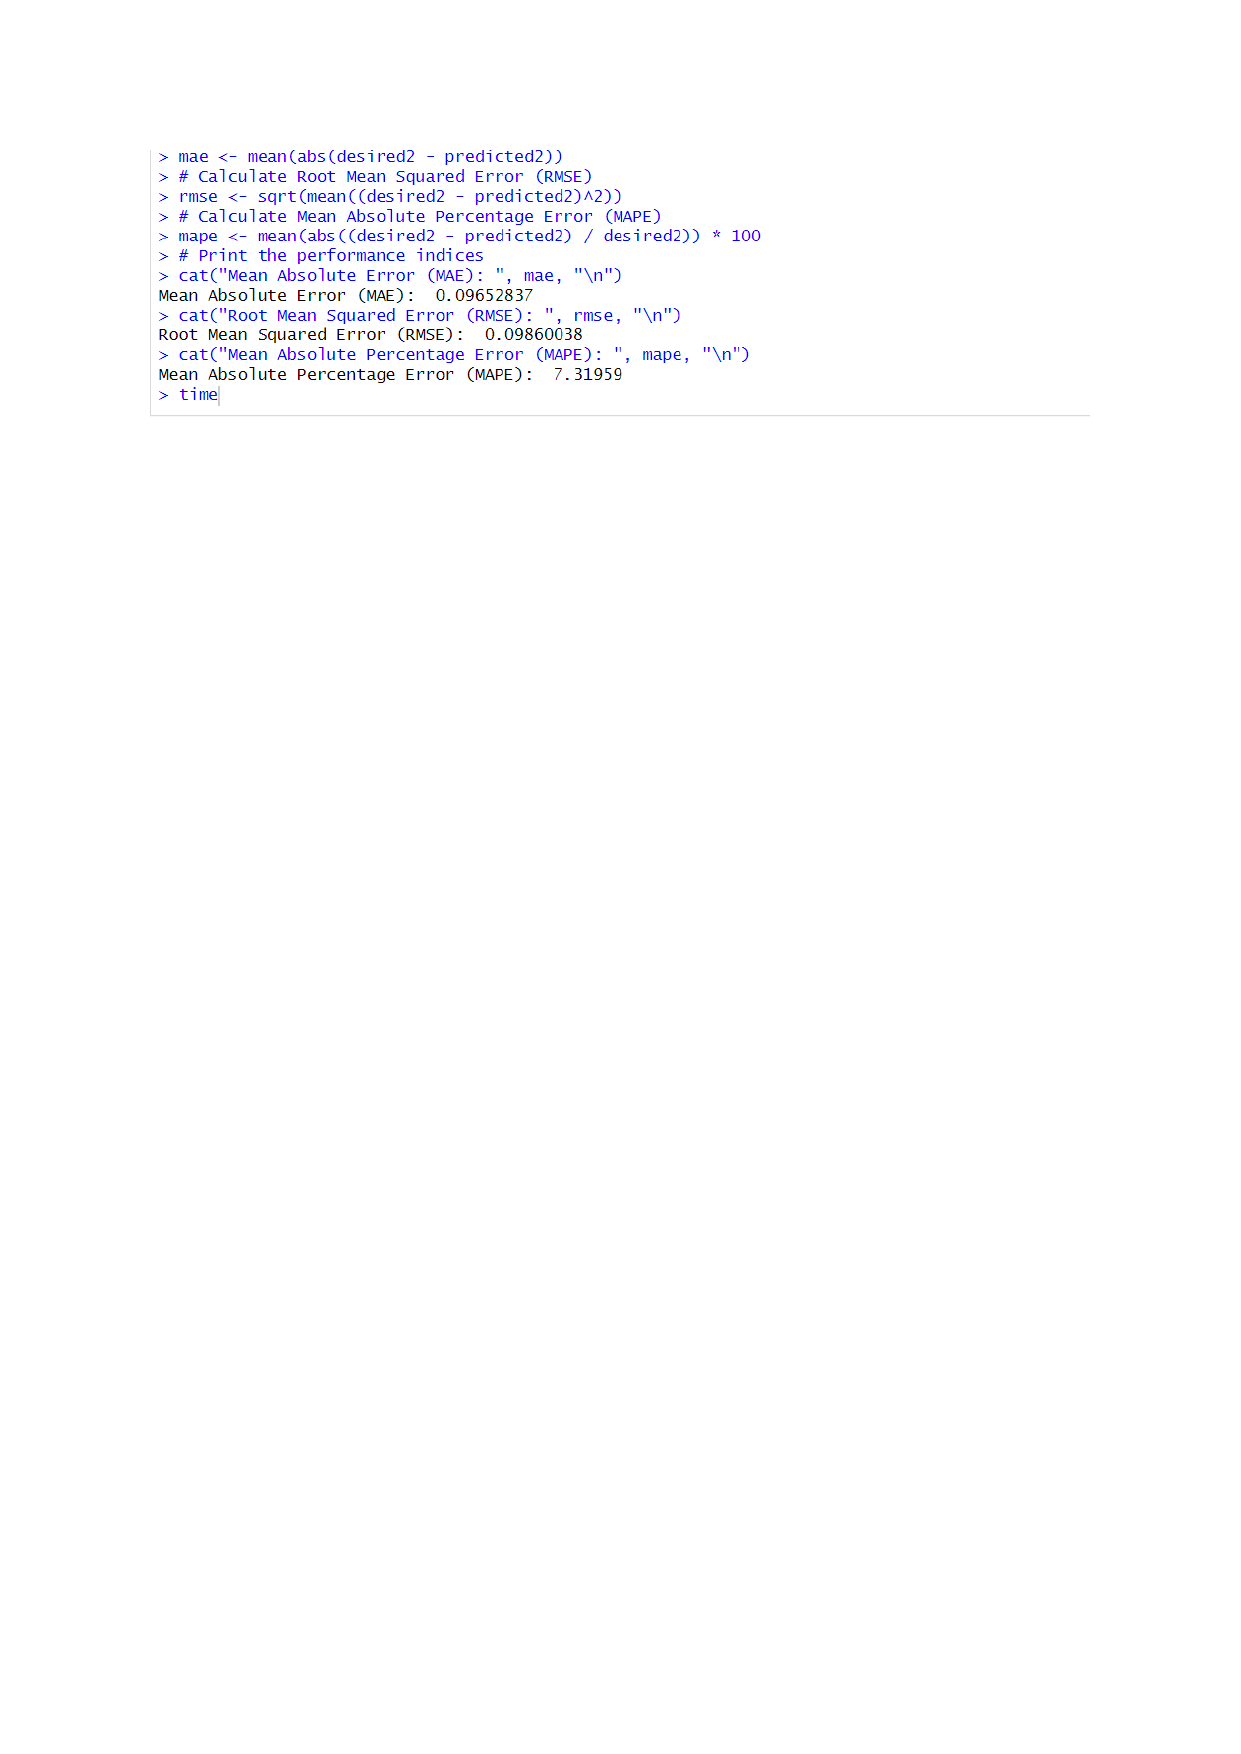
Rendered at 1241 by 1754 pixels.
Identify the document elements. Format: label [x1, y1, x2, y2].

picture [150, 150, 1091, 417]
